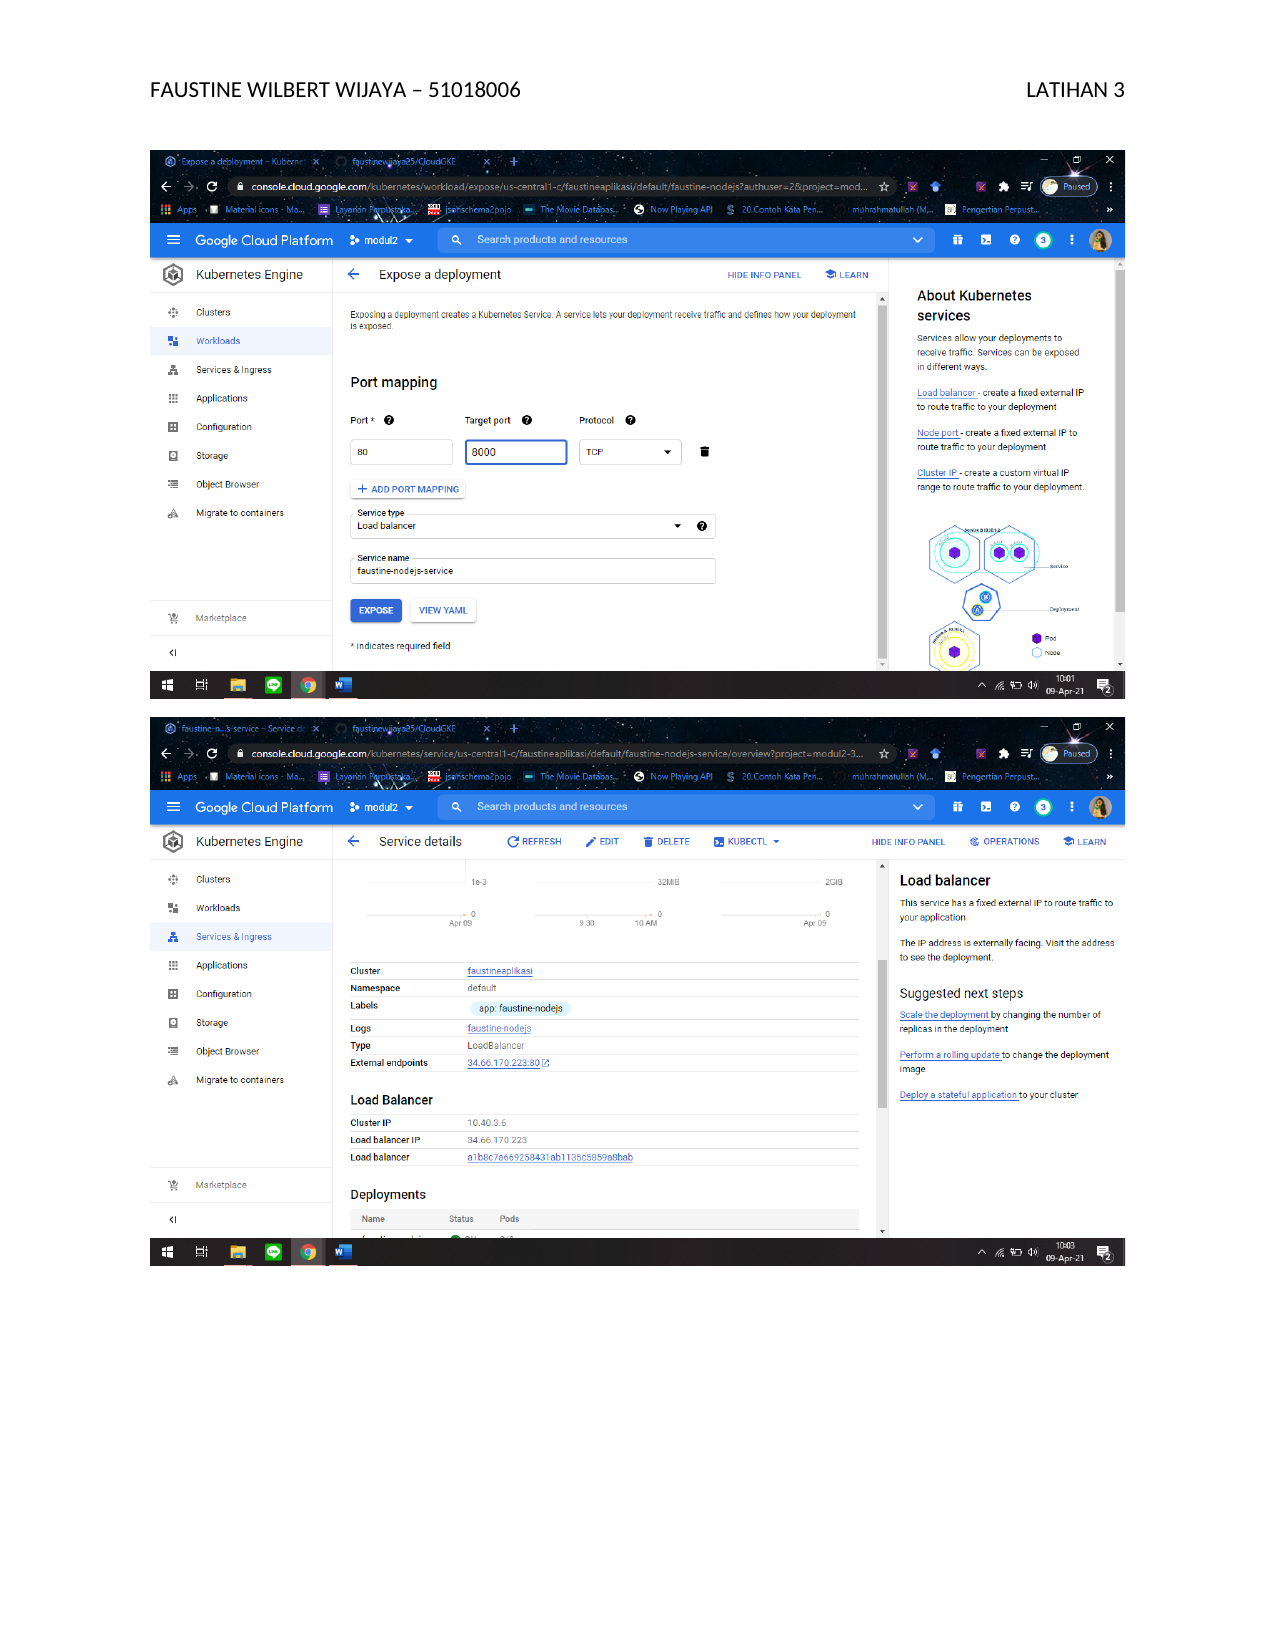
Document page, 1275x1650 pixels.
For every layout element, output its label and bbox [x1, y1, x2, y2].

picture [150, 150, 1125, 699]
picture [150, 717, 1125, 1266]
